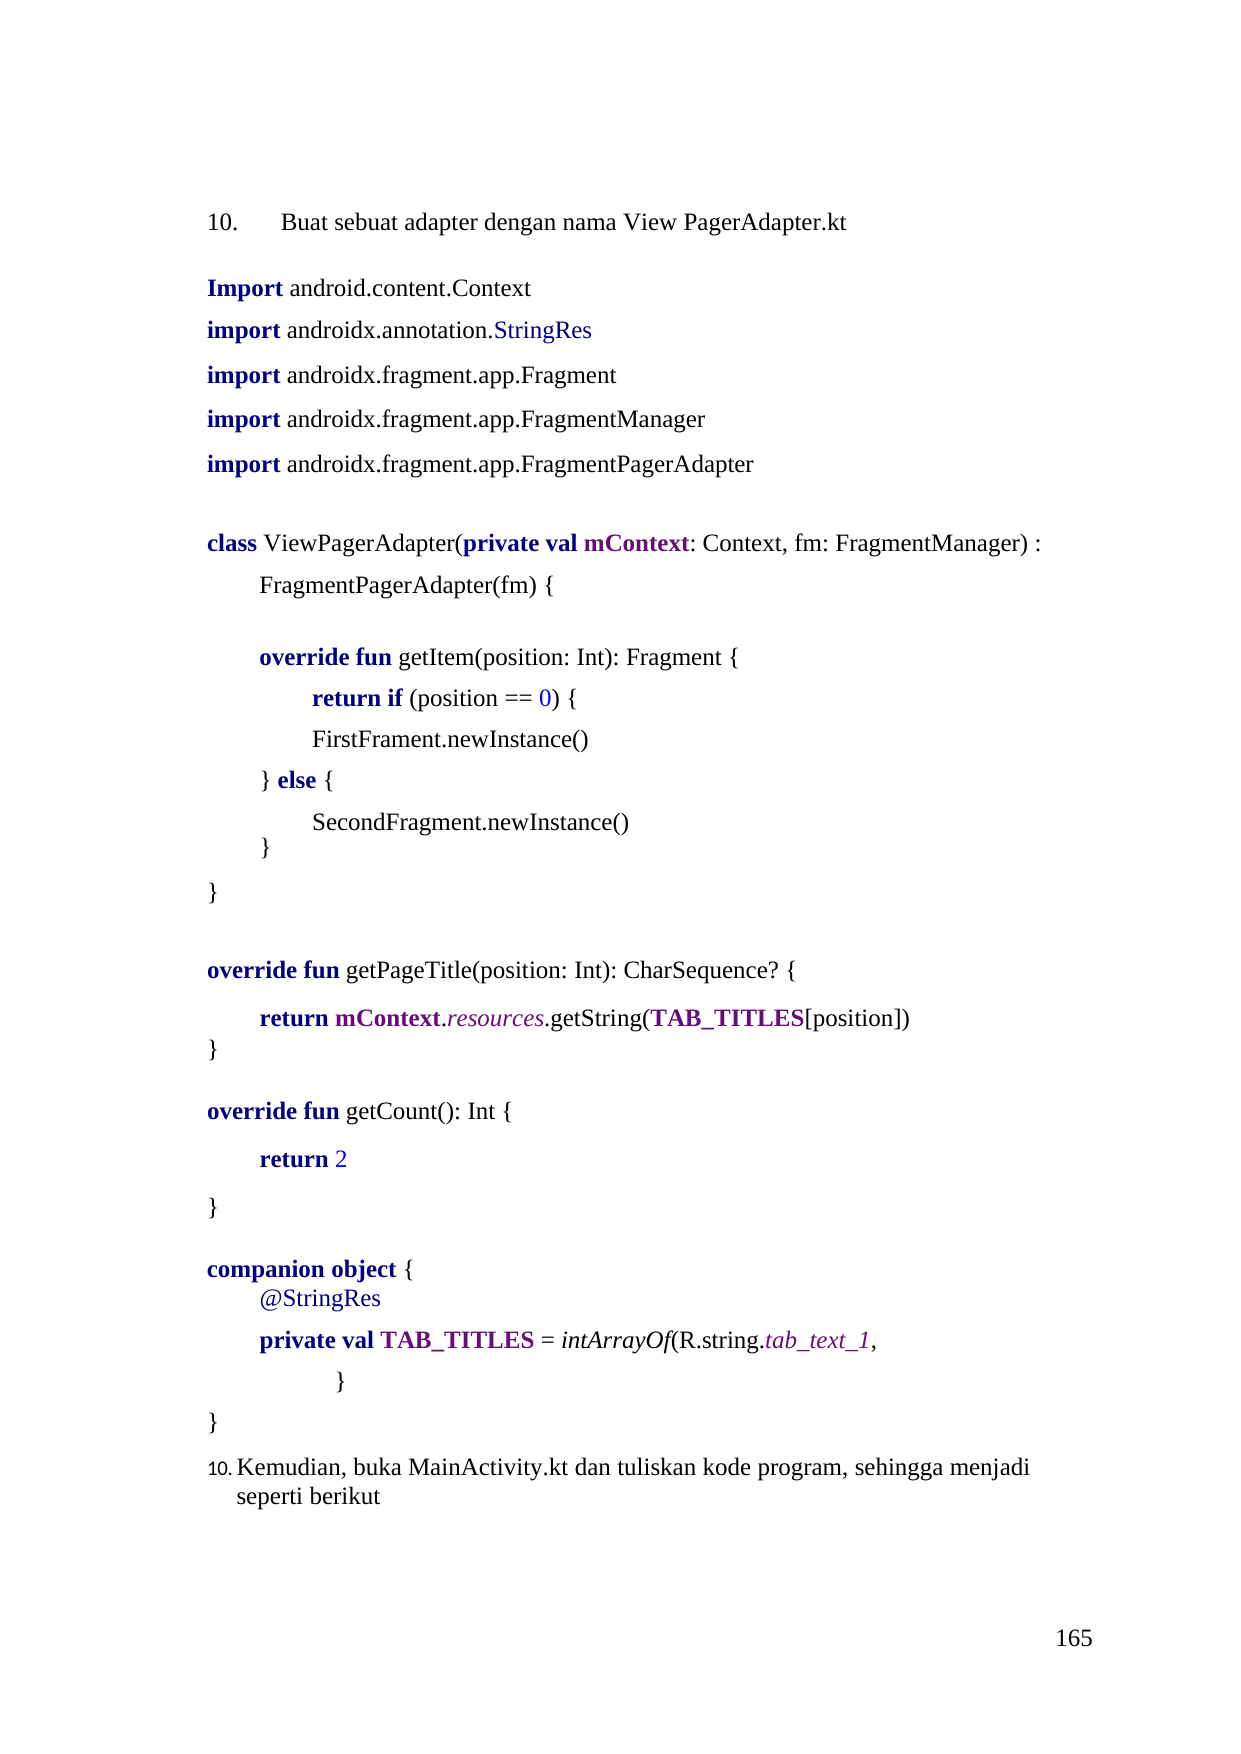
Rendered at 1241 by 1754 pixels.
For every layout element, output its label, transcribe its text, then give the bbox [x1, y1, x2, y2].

text import androidx.annotation.StringRes [207, 318, 1092, 343]
text override fun getItem(position: Int): Fragment { [259, 646, 1092, 670]
text } else { [259, 769, 1092, 794]
text return if (position == 0) { [312, 687, 1092, 712]
text Import android.content.Context [207, 277, 1092, 302]
list Buat sebuat adapter dengan nama View PagerAdapter.kt [207, 207, 1092, 236]
text override fun getPageTitle(position: Int): CharSequence? { [207, 955, 1092, 984]
text return 2 [259, 1144, 1092, 1173]
text private val TAB_TITLES = intArrayOf(R.string.tab_text_1, [259, 1329, 1092, 1353]
text } [259, 835, 1092, 860]
text override fun getCount(): Int { [207, 1096, 1092, 1125]
text FragmentPagerAdapter(fm) { [259, 574, 1092, 598]
text } [207, 1034, 1092, 1063]
list Kemudian, buka MainActivity.kt dan tuliskan kode program, sehingga menjadi seperti berikut [207, 1452, 1092, 1510]
text import androidx.fragment.app.Fragment [207, 360, 1092, 388]
text } [207, 1192, 1092, 1220]
text SecondFragment.newInstance() [312, 810, 1092, 835]
text FirstFrament.newInstance() [312, 728, 1092, 753]
text } [207, 1411, 1092, 1436]
text } [207, 877, 1092, 905]
text companion object { @StringRes [207, 1254, 526, 1312]
text } [282, 1369, 1092, 1394]
text import androidx.fragment.app.FragmentManager [207, 407, 1092, 432]
text class ViewPagerAdapter(private val mContext: Context, fm: FragmentManager) : [207, 528, 1092, 556]
text return mContext.resources.getString(TAB_TITLES[position]) [259, 1003, 1092, 1032]
text import androidx.fragment.app.FragmentPagerAdapter [207, 449, 1092, 478]
